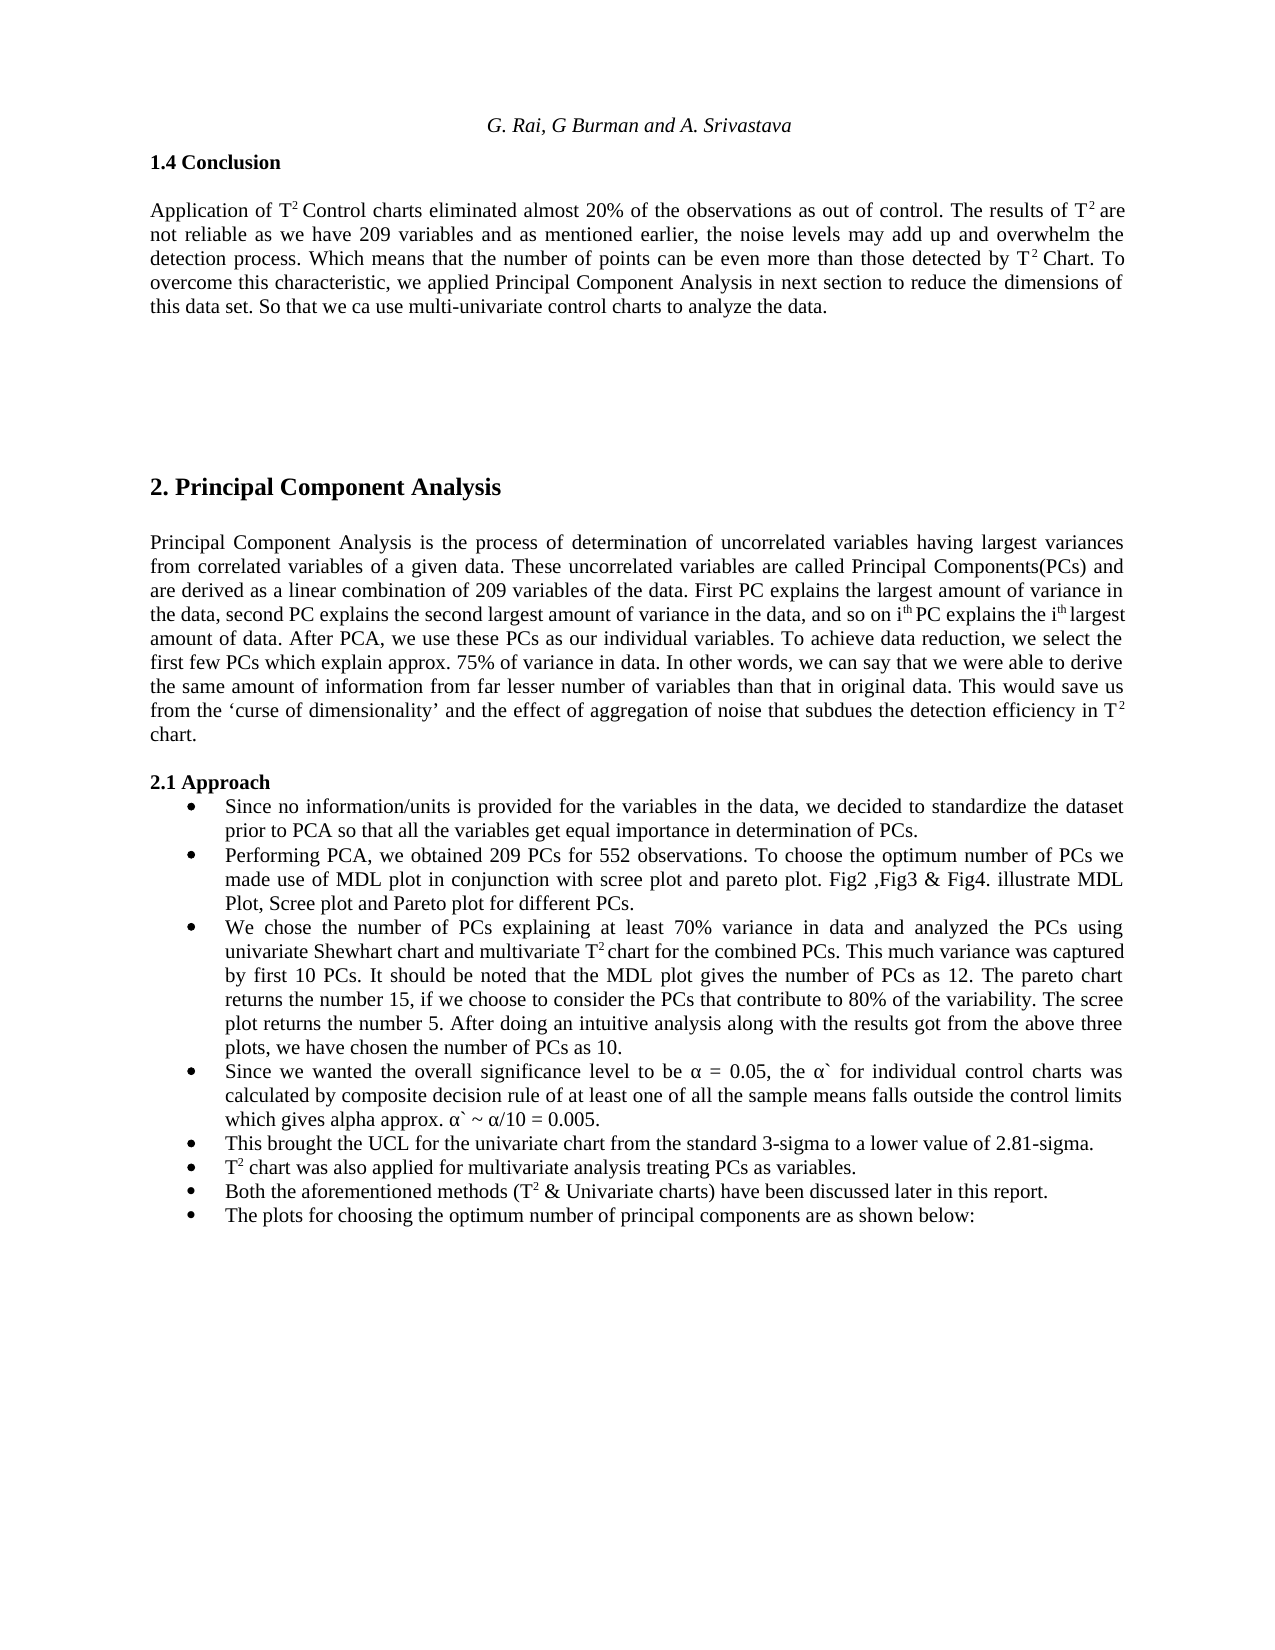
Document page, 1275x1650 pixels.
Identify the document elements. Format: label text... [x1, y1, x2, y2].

list Both the aforementioned methods (T2 & Univariate charts) have been discussed later in this report. [187, 1179, 1125, 1203]
list Since no information/units is provided for the variables in the data, we decided to standardize the dataset prior to PCA so that all the variables get equal importance in determination of PCs. [187, 794, 1125, 842]
list Since we wanted the overall significance level to be α = 0.05, the α` for individual control charts was calculated by composite decision rule of at least one of all the sample means falls outside the control limits which gives alpha approx. α` ~ α/10 = 0.005. [187, 1059, 1125, 1131]
list Performing PCA, we obtained 209 PCs for 552 observations. To choose the optimum number of PCs we made use of MDL plot in conjunction with scree plot and pareto plot. Fig2 ,Fig3 & Fig4. illustrate MDL Plot, Scree plot and Pareto plot for different PCs. [187, 842, 1125, 915]
text 2. Principal Component Analysis [150, 472, 1125, 501]
text Application of T2 Control charts eliminated almost 20% of the observations as out of control. The results of T2 are not reliable as we have 209 variables and as mentioned earlier, the noise levels may add up and overwhelm the detection process. Which means that the number of points can be even more than those detected by T2 Chart. To overcome this characteristic, we applied Principal Component Analysis in next section to reduce the dimensions of this data set. So that we ca use multi-univariate control charts to analyze the data. [150, 198, 1125, 318]
list The plots for choosing the optimum number of principal components are as shown below: [187, 1203, 1125, 1227]
list We chose the number of PCs explaining at least 70% variance in data and analyzed the PCs using univariate Shewhart chart and multivariate T2 chart for the combined PCs. This much variance was captured by first 10 PCs. It should be noted that the MDL plot gives the number of PCs as 12. The pareto chart returns the number 15, if we choose to consider the PCs that contribute to 80% of the variability. The scree plot returns the number 5. After doing an intuitive analysis along with the results got from the above three plots, we have chosen the number of PCs as 10. [187, 915, 1125, 1059]
text 2.1 Approach [150, 770, 1125, 794]
text 1.4 Conclusion [150, 150, 1125, 174]
list This brought the UCL for the univariate chart from the standard 3-sigma to a lower value of 2.81-sigma. [187, 1131, 1125, 1155]
text Principal Component Analysis is the process of determination of uncorrelated variables having largest variances from correlated variables of a given data. These uncorrelated variables are called Principal Components(PCs) and are derived as a linear combination of 209 variables of the data. First PC explains the largest amount of variance in the data, second PC explains the second largest amount of variance in the data, and so on ith PC explains the ith largest amount of data. After PCA, we use these PCs as our individual variables. To achieve data reduction, we select the first few PCs which explain approx. 75% of variance in data. In other words, we can say that we were able to derive the same amount of information from far lesser number of variables than that in original data. This would save us from the ‘curse of dimensionality’ and the effect of aggregation of noise that subdues the detection efficiency in T2 chart. [150, 530, 1125, 746]
list T2 chart was also applied for multivariate analysis treating PCs as variables. [187, 1155, 1125, 1179]
